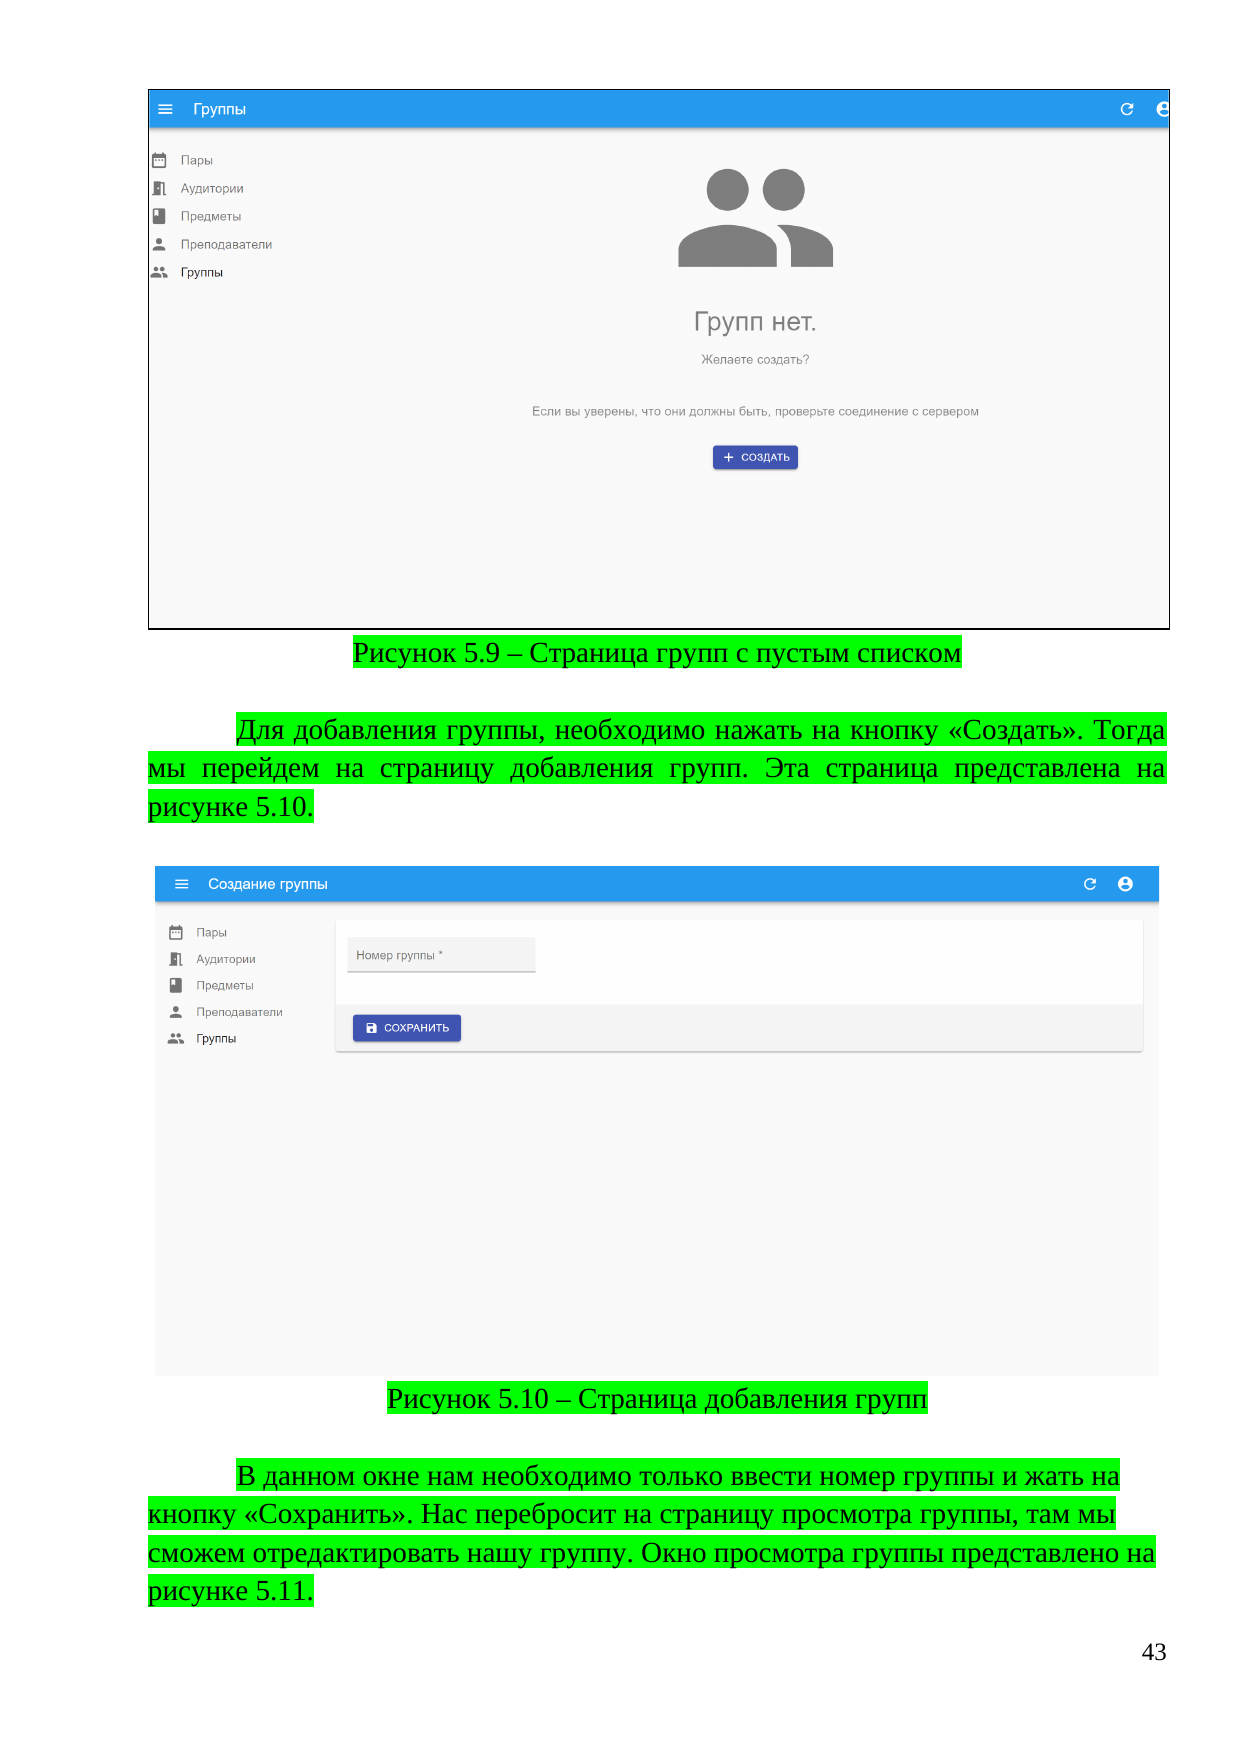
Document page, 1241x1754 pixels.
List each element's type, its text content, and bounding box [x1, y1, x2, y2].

picture [149, 90, 1169, 628]
text Рисунок 5.9 – Страница групп с пустым списком [148, 630, 1167, 668]
text Для добавления группы, необходимо нажать на кнопку «Создать». Тогда мы перейдем на страницу добавления групп. Эта страница представлена на рисунке 5.10. [148, 784, 1167, 823]
text В данном окне нам необходимо только ввести номер группы и жать на кнопку «Сохранить». Нас перебросит на страницу просмотра группы, там мы сможем отредактировать нашу группу. Окно просмотра группы представлено на рисунке 5.11. [148, 1458, 1167, 1607]
picture [155, 866, 1160, 1376]
text Для добавления группы, необходимо нажать на кнопку «Создать». Тогда мы перейдем на страницу добавления групп. Эта страница представлена на рисунке 5.10. [148, 712, 1167, 751]
